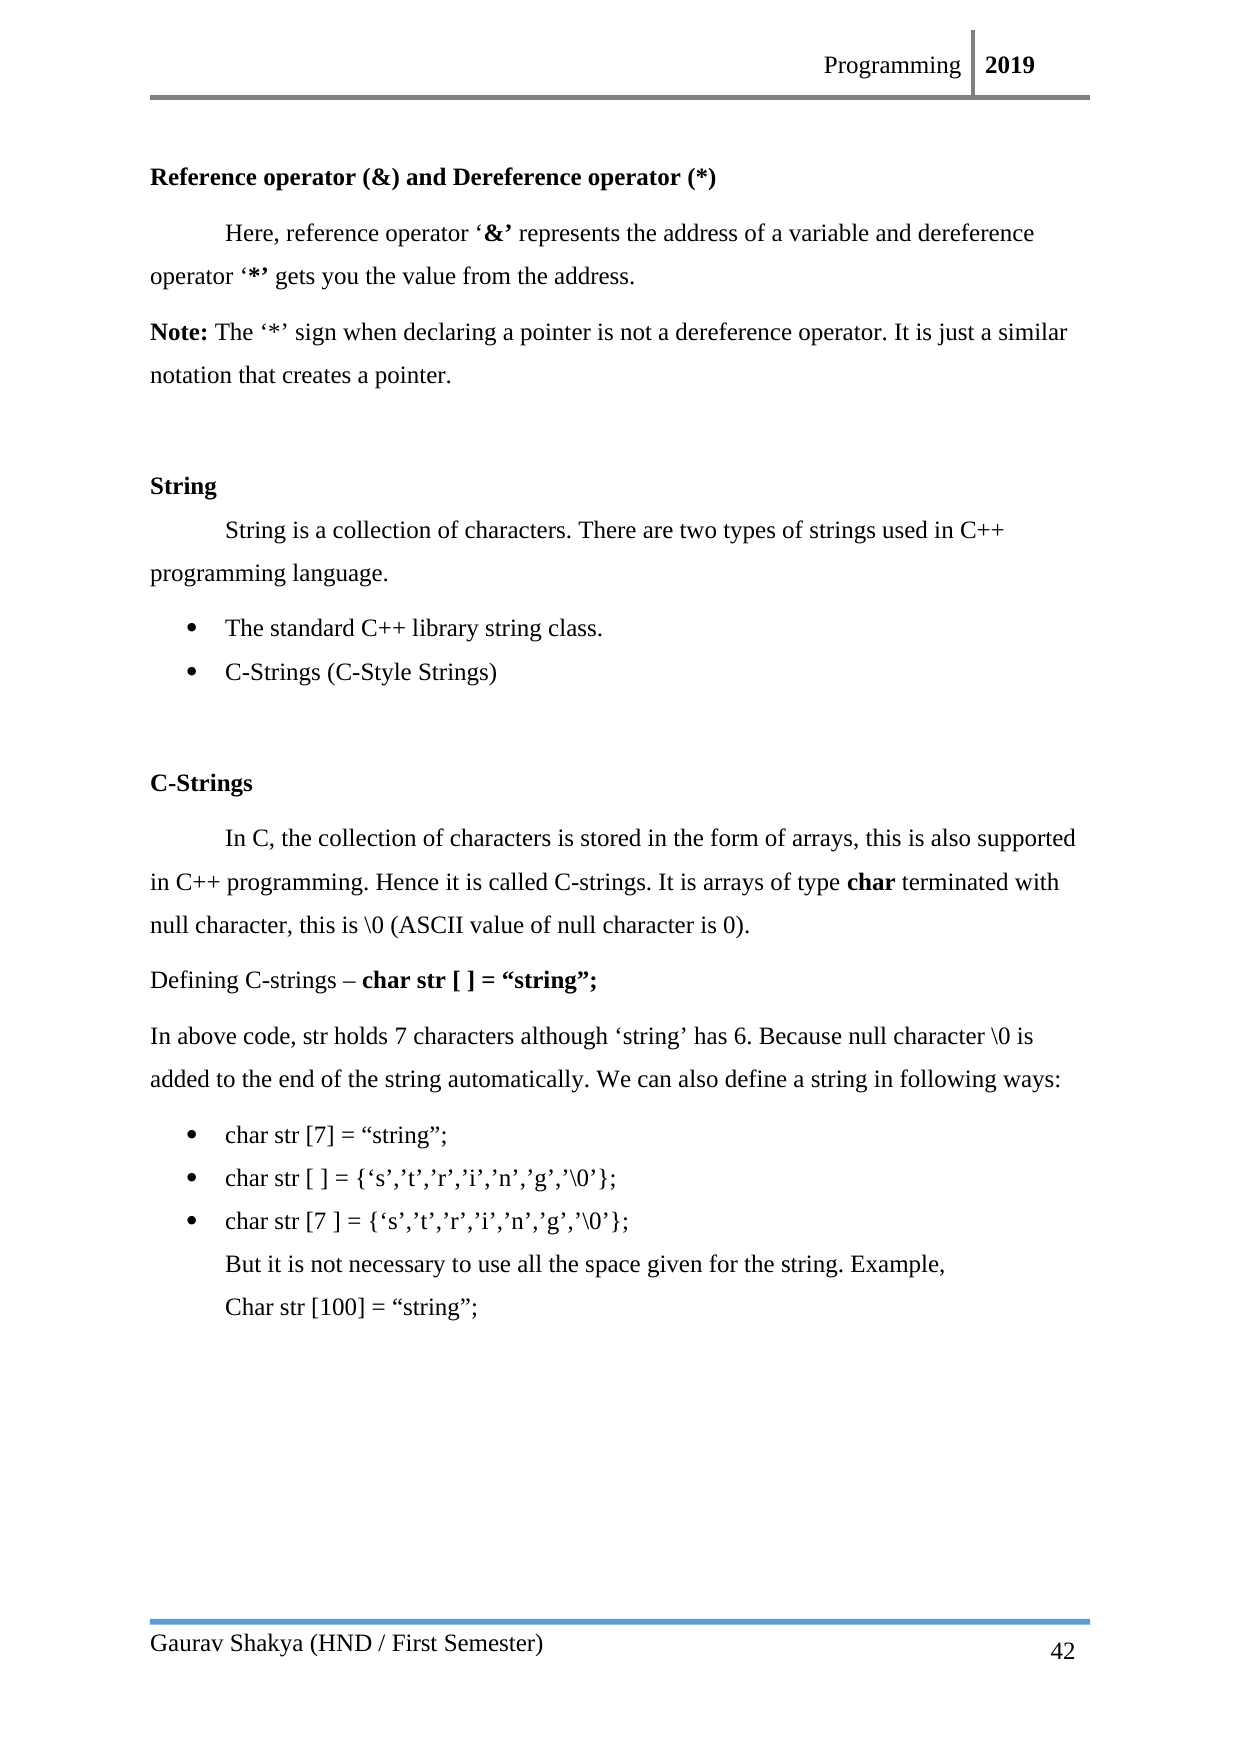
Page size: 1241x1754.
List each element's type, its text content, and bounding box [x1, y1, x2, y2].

list But it is not necessary to use all the space given for the string. Example, [225, 1249, 1090, 1278]
text String is a collection of characters. There are two types of strings used in C++ programming language. [150, 515, 1090, 587]
list Char str [100] = “string”; [225, 1292, 1090, 1321]
text C-Strings [150, 768, 1090, 797]
text Defining C-strings – char str [ ] = “string”; [150, 965, 1090, 994]
text Here, reference operator ‘&’ represents the address of a variable and dereference operator ‘*’ gets you the value from the address. [150, 218, 1090, 290]
text In C, the collection of characters is stored in the form of arrays, this is also supported in C++ programming. Hence it is called C-strings. It is arrays of type char terminated with null character, this is \0 (ASCII value of null character is 0). [150, 823, 1090, 938]
list char str [7 ] = {‘s’,’t’,’r’,’i’,’n’,’g’,’\0’}; [187, 1206, 1090, 1235]
list char str [ ] = {‘s’,’t’,’r’,’i’,’n’,’g’,’\0’}; [187, 1163, 1090, 1192]
subtitle String [150, 471, 1090, 500]
list char str [7] = “string”; [187, 1120, 1090, 1148]
list The standard C++ library string class. [187, 613, 1090, 642]
text Reference operator (&) and Dereference operator (*) [150, 162, 1090, 191]
text Note: The ‘*’ sign when declaring a pointer is not a dereference operator. It is just a similar notation that creates a pointer. [150, 317, 1090, 389]
text In above code, str holds 7 characters although ‘string’ has 6. Because null character \0 is added to the end of the string automatically. We can also define a string in following ways: [150, 1021, 1090, 1093]
list C-Strings (C-Style Strings) [187, 657, 1090, 685]
